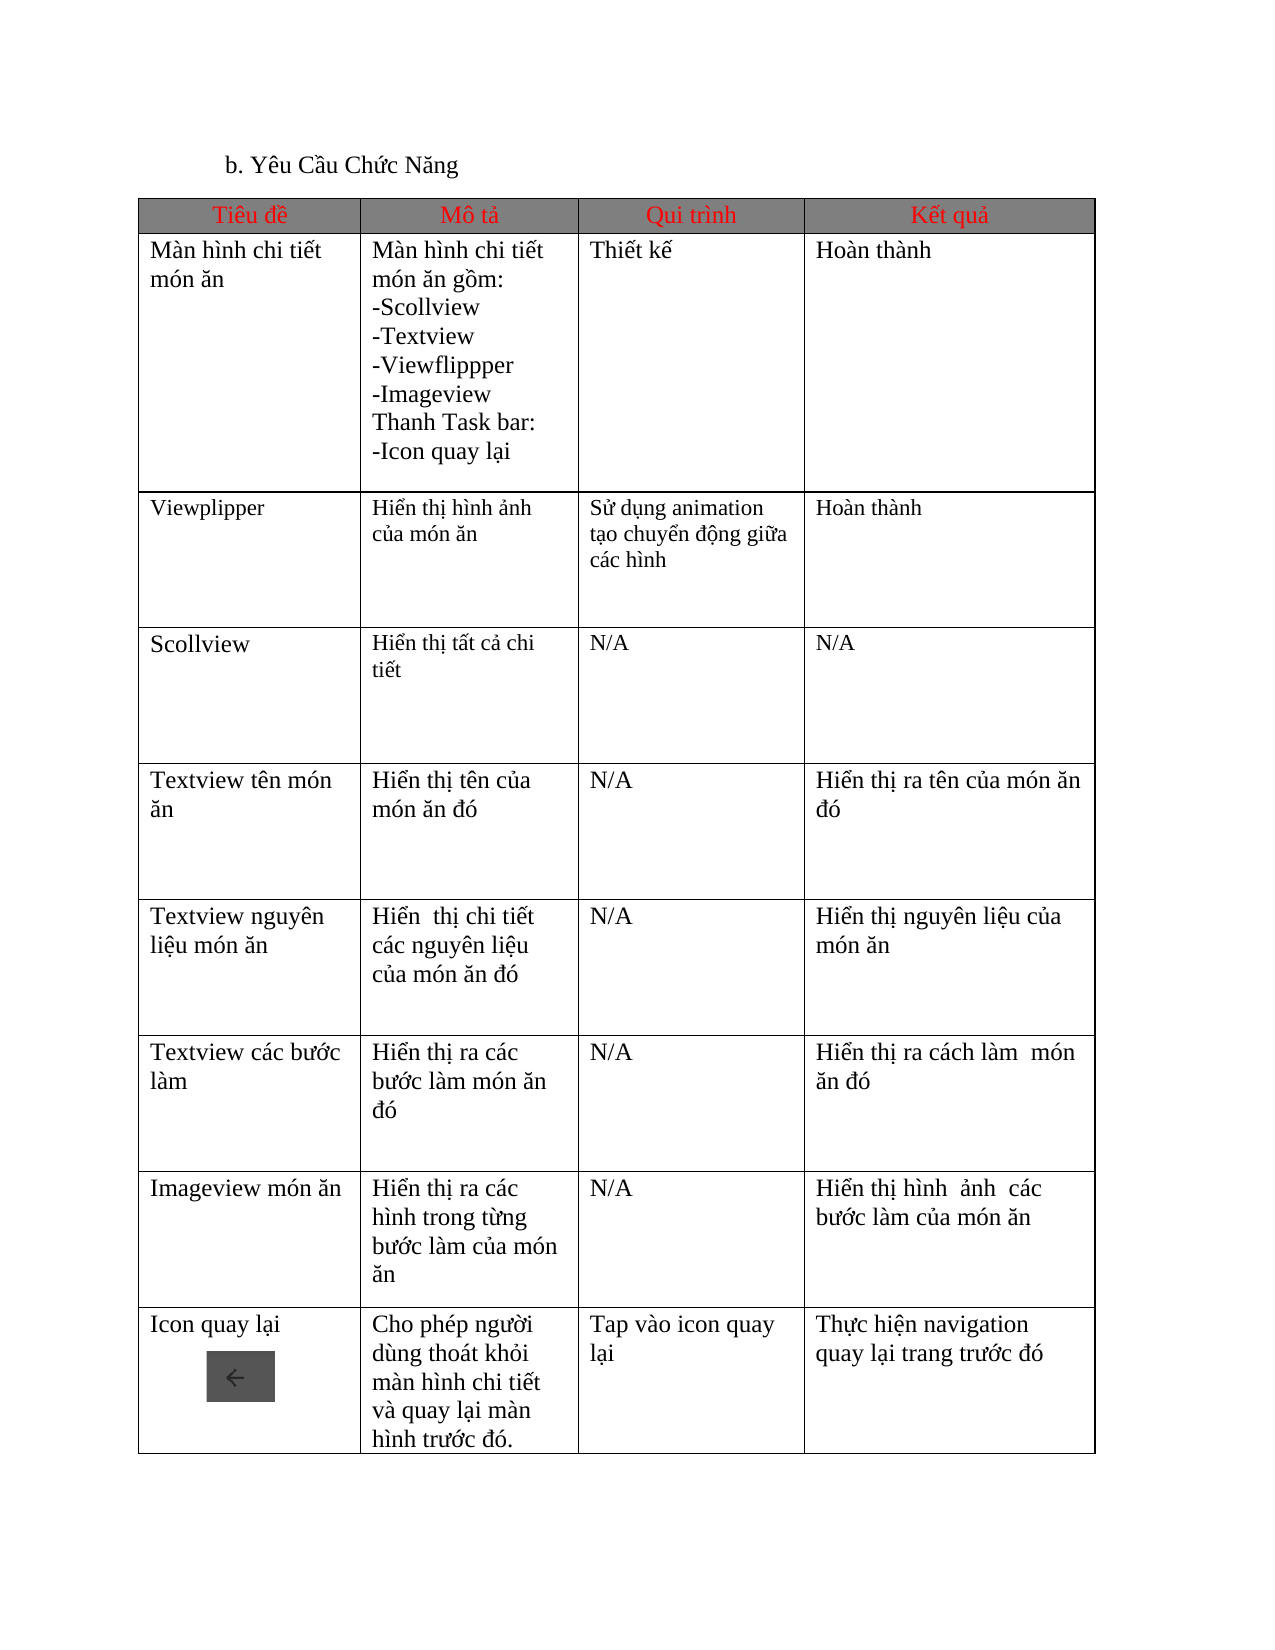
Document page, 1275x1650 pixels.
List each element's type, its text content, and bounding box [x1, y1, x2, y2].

table_cell Hiển thị tất cả chi tiết [361, 628, 578, 763]
table_cell Viewplipper [139, 493, 360, 627]
table_cell Hoàn thành [805, 493, 1094, 627]
table_cell Hiển thị ra cách làm món ăn đó [805, 1036, 1094, 1171]
table_cell Hoàn thành [805, 234, 1094, 491]
table_cell Tap vào icon quay lại [579, 1308, 804, 1453]
table_cell N/A [579, 764, 804, 899]
table_cell N/A [579, 628, 804, 763]
table_cell Sử dụng animation tạo chuyển động giữa các hình [579, 493, 804, 627]
table_cell Textview các bước làm [139, 1036, 360, 1171]
table_header Qui trình [579, 199, 804, 233]
table_cell Hiển thị ra các hình trong từng bước làm của món ăn [361, 1172, 578, 1307]
table_cell Hiển thị hình ảnh của món ăn [361, 493, 578, 627]
table_cell Hiển thị chi tiết các nguyên liệu của món ăn đó [361, 900, 578, 1035]
table_cell Màn hình chi tiết món ăn gồm: -Scollview -Textview -Viewflippper -Imageview Thanh Task bar: -Icon quay lại [361, 234, 578, 491]
table_cell Hiển thị nguyên liệu của món ăn [805, 900, 1094, 1035]
table_cell Imageview món ăn [139, 1172, 360, 1307]
table_cell Hiển thị tên của món ăn đó [361, 764, 578, 899]
table_cell Màn hình chi tiết món ăn [139, 234, 360, 491]
text b. Yêu Cầu Chức Năng [225, 150, 1125, 179]
table_cell Hiển thị ra tên của món ăn đó [805, 764, 1094, 899]
table_cell N/A [579, 1036, 804, 1171]
table_cell Scollview [139, 628, 360, 763]
table_cell Thiết kế [579, 234, 804, 491]
table_header Kết quả [805, 199, 1094, 233]
picture [206, 1351, 275, 1402]
table_cell Cho phép người dùng thoát khỏi màn hình chi tiết và quay lại màn hình trước đó. [361, 1308, 578, 1453]
table_cell Hiển thị hình ảnh các bước làm của món ăn [805, 1172, 1094, 1307]
table_cell Icon quay lại [139, 1308, 360, 1453]
table_cell Textview tên món ăn [139, 764, 360, 899]
table_header Mô tả [361, 199, 578, 233]
table_cell N/A [579, 900, 804, 1035]
table_cell N/A [579, 1172, 804, 1307]
table_cell Thực hiện navigation quay lại trang trước đó [805, 1308, 1094, 1453]
table_cell Textview nguyên liệu món ăn [139, 900, 360, 1035]
table_cell Hiển thị ra các bước làm món ăn đó [361, 1036, 578, 1171]
table_cell N/A [805, 628, 1094, 763]
table_header Tiêu đề [139, 199, 360, 233]
